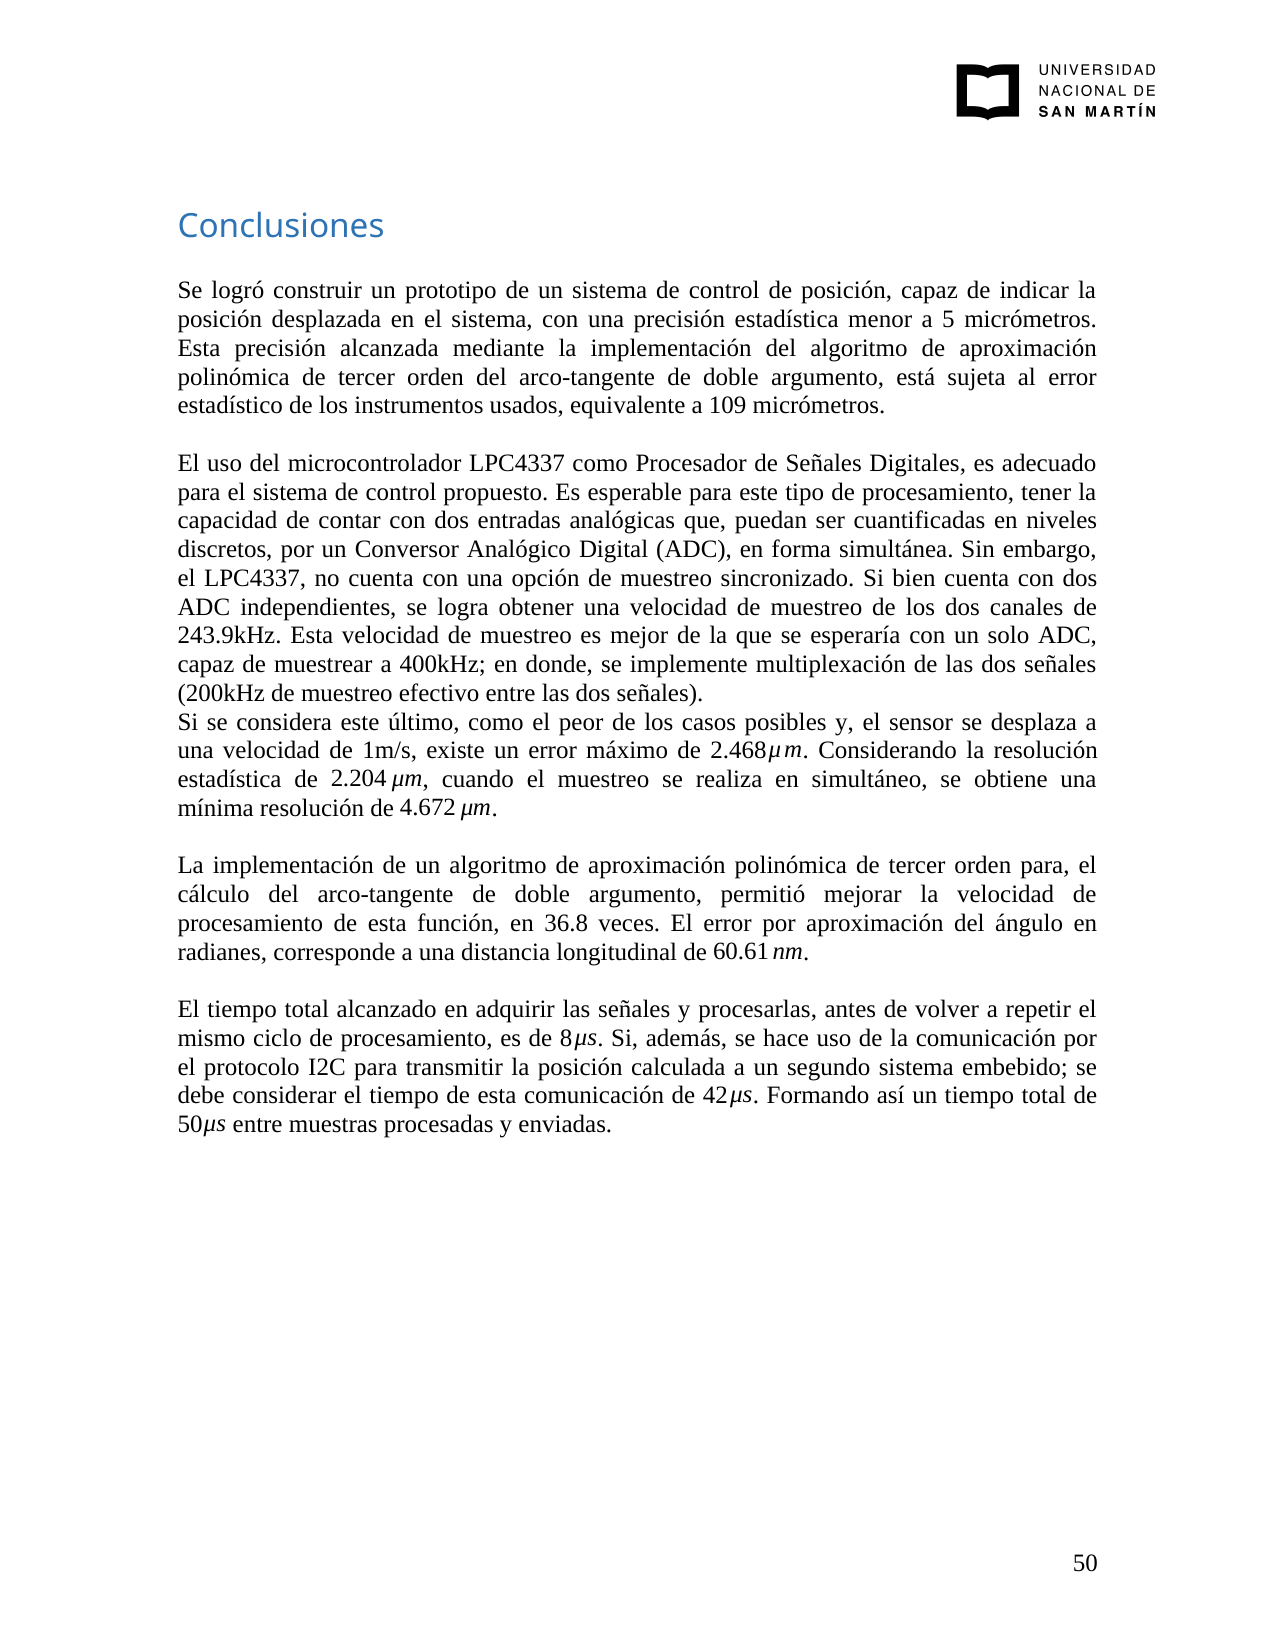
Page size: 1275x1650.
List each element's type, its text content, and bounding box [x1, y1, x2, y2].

text Se logró construir un prototipo de un sistema de control de posición, capaz de indicar la posición desplazada en el sistema, con una precisión estadística menor a 5 micrómetros. Esta precisión alcanzada mediante la implementación del algoritmo de aproximación polinómica de tercer orden del arco-tangente de doble argumento, está sujeta al error estadístico de los instrumentos usados, equivalente a 109 micrómetros. [177, 276, 1098, 419]
text El tiempo total alcanzado en adquirir las señales y procesarlas, antes de volver a repetir el mismo ciclo de procesamiento, es de 8. Si, además, se hace uso de la comunicación por el protocolo I2C para transmitir la posición calculada a un segundo sistema embebido; se debe considerar el tiempo de esta comunicación de 42. Formando así un tiempo total de 50 entre muestras procesadas y enviadas. [177, 994, 1098, 1138]
text Si se considera este último, como el peor de los casos posibles y, el sensor se desplaza a una velocidad de 1m/s, existe un error máximo de 2.468. Considerando la resolución estadística de , cuando el muestreo se realiza en simultáneo, se obtiene una mínima resolución de . [177, 707, 1098, 822]
picture [945, 55, 1165, 128]
subtitle Conclusiones [177, 201, 1098, 247]
text El uso del microcontrolador LPC4337 como Procesador de Señales Digitales, es adecuado para el sistema de control propuesto. Es esperable para este tipo de procesamiento, tener la capacidad de contar con dos entradas analógicas que, puedan ser cuantificadas en niveles discretos, por un Conversor Analógico Digital (ADC), en forma simultánea. Sin embargo, el LPC4337, no cuenta con una opción de muestreo sincronizado. Si bien cuenta con dos ADC independientes, se logra obtener una velocidad de muestreo de los dos canales de 243.9kHz. Esta velocidad de muestreo es mejor de la que se esperaría con un solo ADC, capaz de muestrear a 400kHz; en donde, se implemente multiplexación de las dos señales (200kHz de muestreo efectivo entre las dos señales). [177, 448, 1098, 707]
text La implementación de un algoritmo de aproximación polinómica de tercer orden para, el cálculo del arco-tangente de doble argumento, permitió mejorar la velocidad de procesamiento de esta función, en 36.8 veces. El error por aproximación del ángulo en radianes, corresponde a una distancia longitudinal de . [177, 851, 1098, 966]
